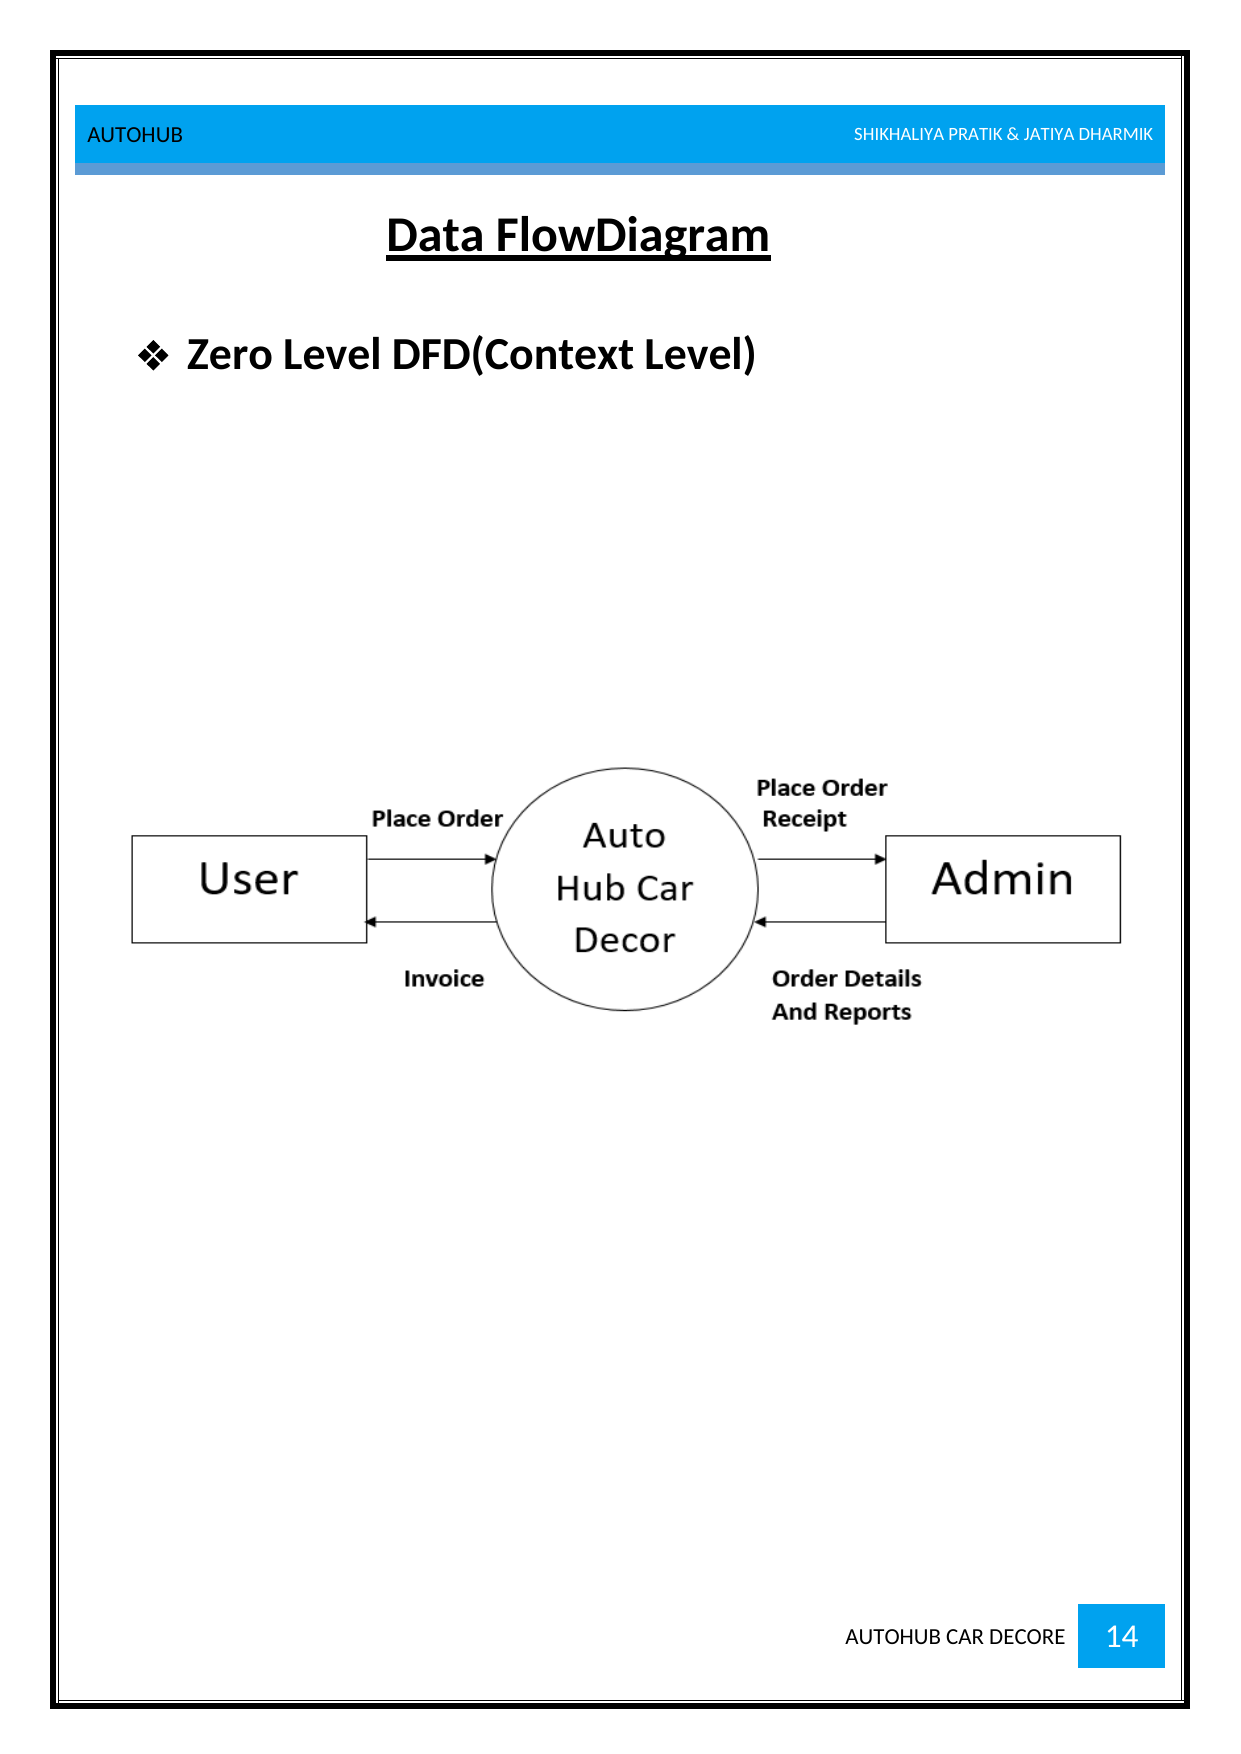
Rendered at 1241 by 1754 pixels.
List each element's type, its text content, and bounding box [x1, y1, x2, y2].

picture [75, 684, 1166, 1058]
list Zero Level DFD(Context Level) [135, 325, 1082, 381]
text Data FlowDiagram [75, 203, 1082, 264]
